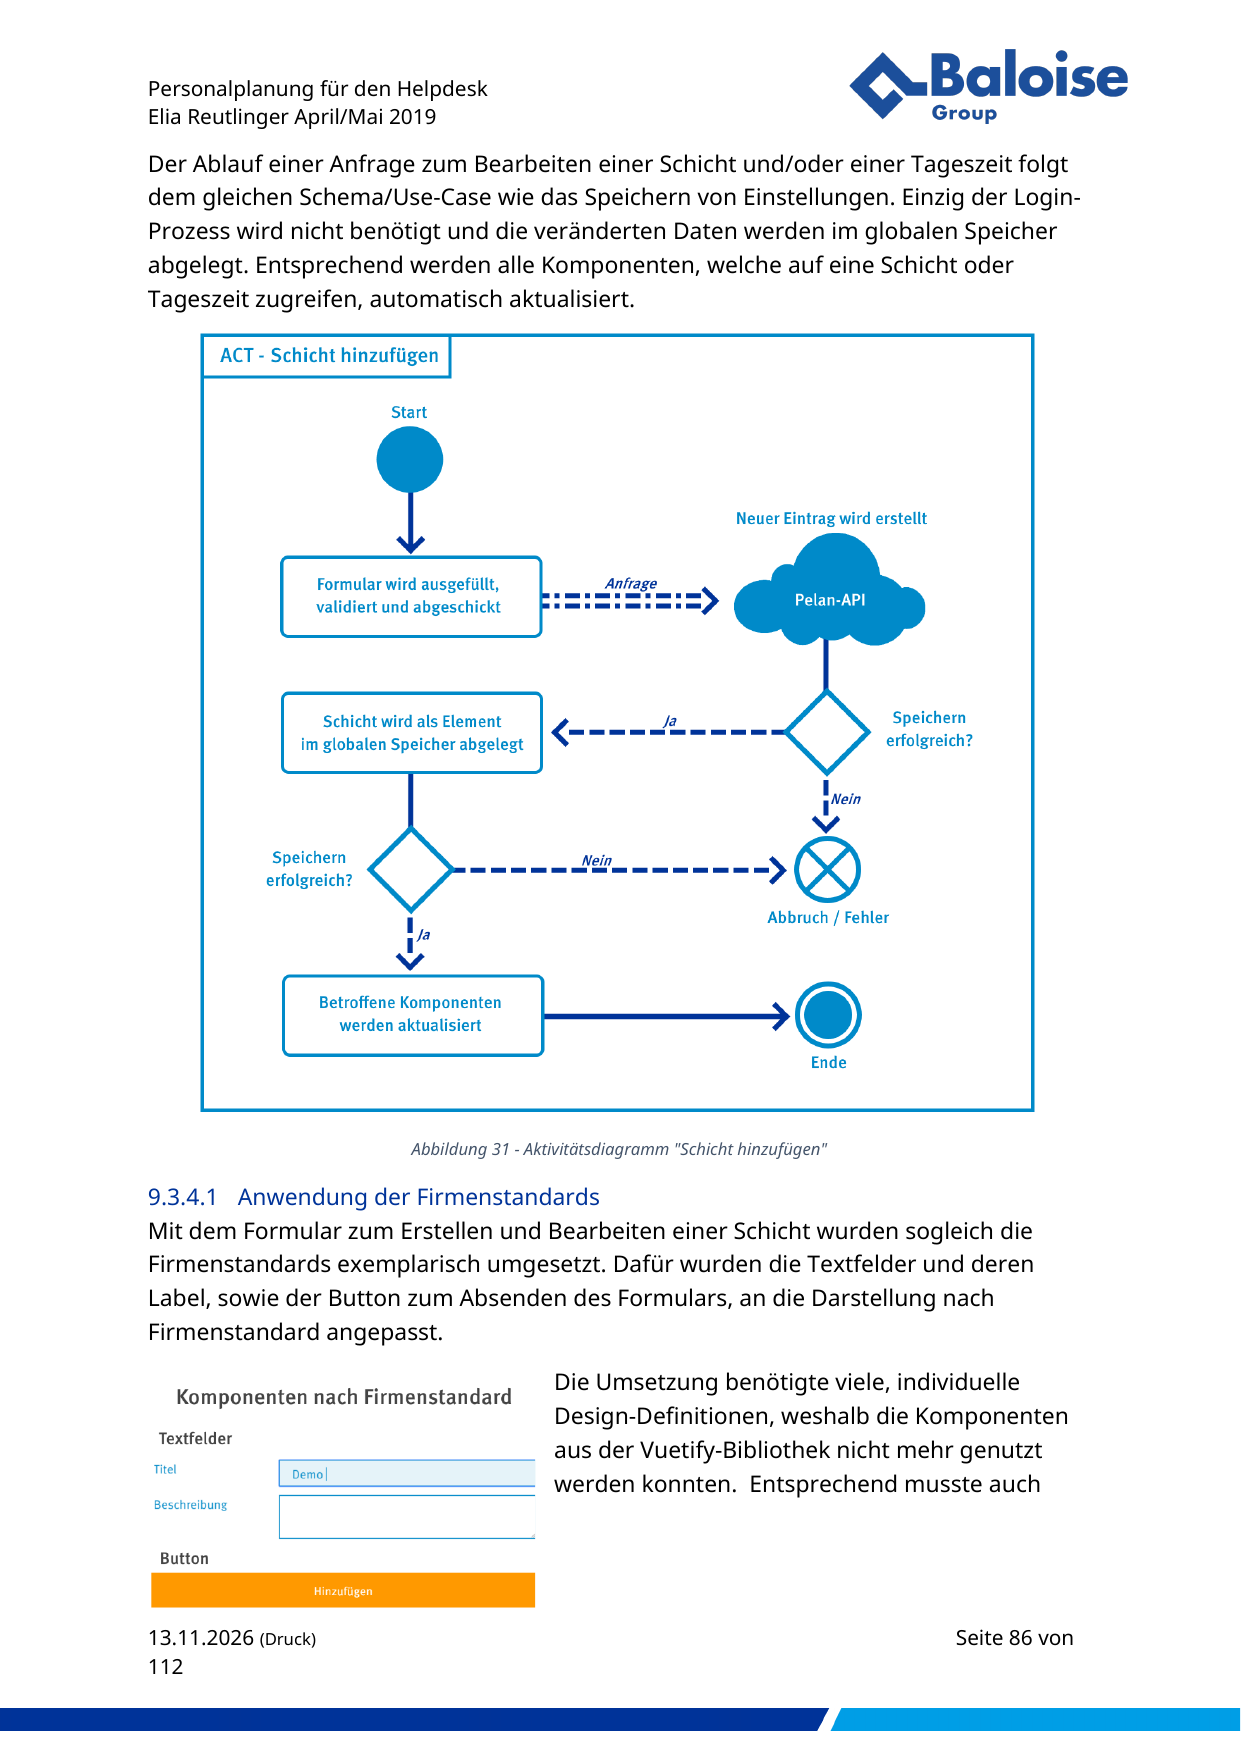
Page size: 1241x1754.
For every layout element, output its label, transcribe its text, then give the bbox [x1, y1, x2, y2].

picture [205, 338, 448, 375]
picture [849, 49, 1128, 124]
text Abbildung 31 - Aktivitätsdiagramm "Schicht hinzufügen" [148, 1137, 1093, 1160]
picture [0, 1708, 1241, 1733]
text Mit dem Formular zum Erstellen und Bearbeiten einer Schicht wurden sogleich die Firmenstandards exemplarisch umgesetzt. Dafür wurden die Textfelder und deren Label, sowie der Button zum Absenden des Formulars, an die Darstellung nach Firmenstandard angepasst. [148, 1215, 1093, 1347]
picture [147, 1368, 535, 1616]
text Die Umsetzung benötigte viele, individuelle Design-Definitionen, weshalb die Komponenten aus der Vuetify-Bibliothek nicht mehr genutzt werden konnten. Entsprechend musste auch eine angepasste Validierungs-Funktion zur Prüfung der Formularinhalte implementiert werden. [148, 1366, 1093, 1566]
picture [205, 338, 1030, 1108]
picture [199, 333, 1041, 1119]
subtitle Anwendung der Firmenstandards [148, 1181, 1093, 1212]
text Der Ablauf einer Anfrage zum Bearbeiten einer Schicht und/oder einer Tageszeit folgt dem gleichen Schema/Use-Case wie das Speichern von Einstellungen. Einzig der Login-Prozess wird nicht benötigt und die veränderten Daten werden im globalen Speicher abgelegt. Entsprechend werden alle Komponenten, welche auf eine Schicht oder Tageszeit zugreifen, automatisch aktualisiert. [148, 148, 1093, 314]
